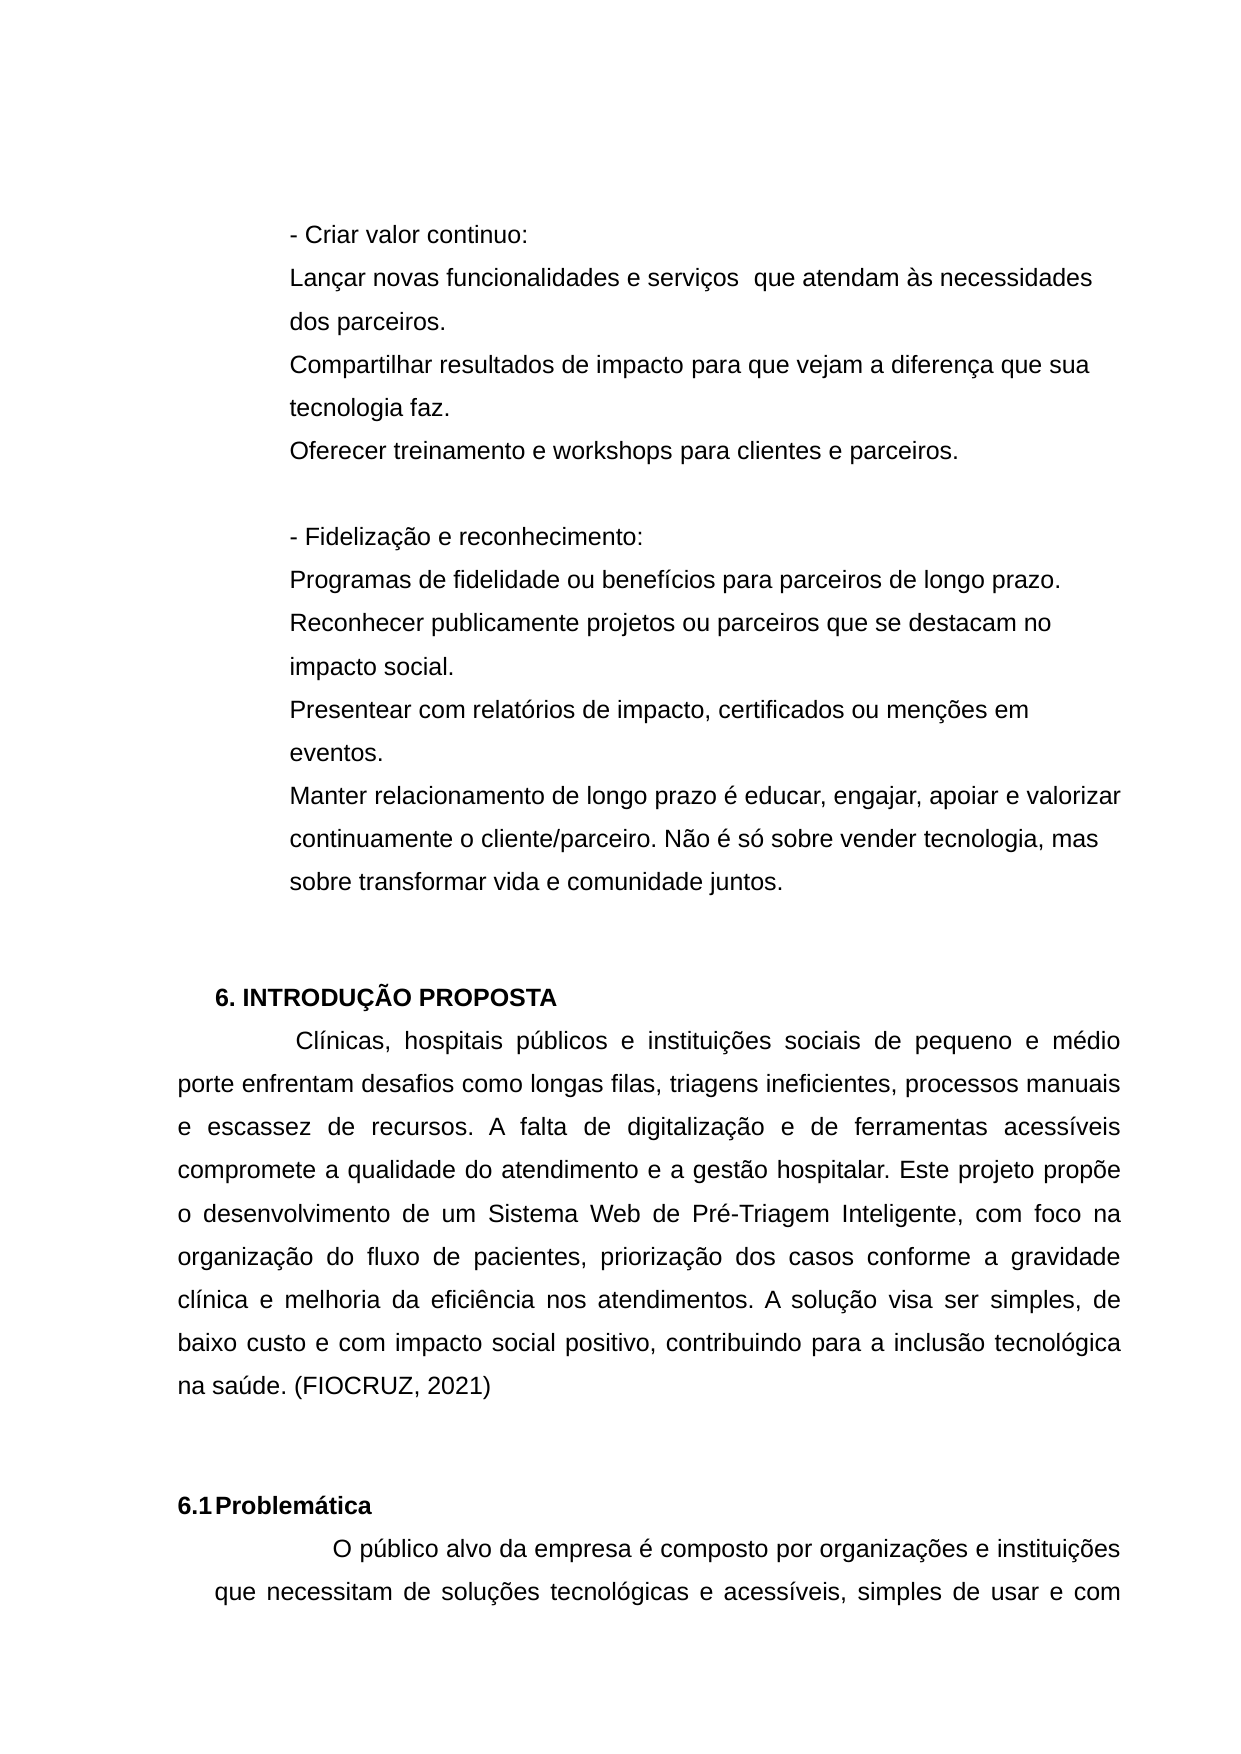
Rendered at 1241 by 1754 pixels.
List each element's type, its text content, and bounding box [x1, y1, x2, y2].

subtitle 6. INTRODUÇÃO PROPOSTA [215, 983, 1122, 1012]
list Problemática [177, 1491, 1122, 1519]
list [214, 1534, 1122, 1606]
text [289, 177, 1122, 896]
text Clínicas, hospitais públicos e instituições sociais de pequeno e médio porte enfrentam desafios como longas filas, triagens ineficientes, processos manuais e escassez de recursos. A falta de digitalização e de ferramentas acessíveis compromete a qualidade do atendimento e a gestão hospitalar. Este projeto propõe o desenvolvimento de um Sistema Web de Pré-Triagem Inteligente, com foco na organização do fluxo de pacientes, priorização dos casos conforme a gravidade clínica e melhoria da eficiência nos atendimentos. A solução visa ser simples, de baixo custo e com impacto social positivo, contribuindo para a inclusão tecnológica na saúde. (FIOCRUZ, 2021) [177, 1026, 1122, 1400]
